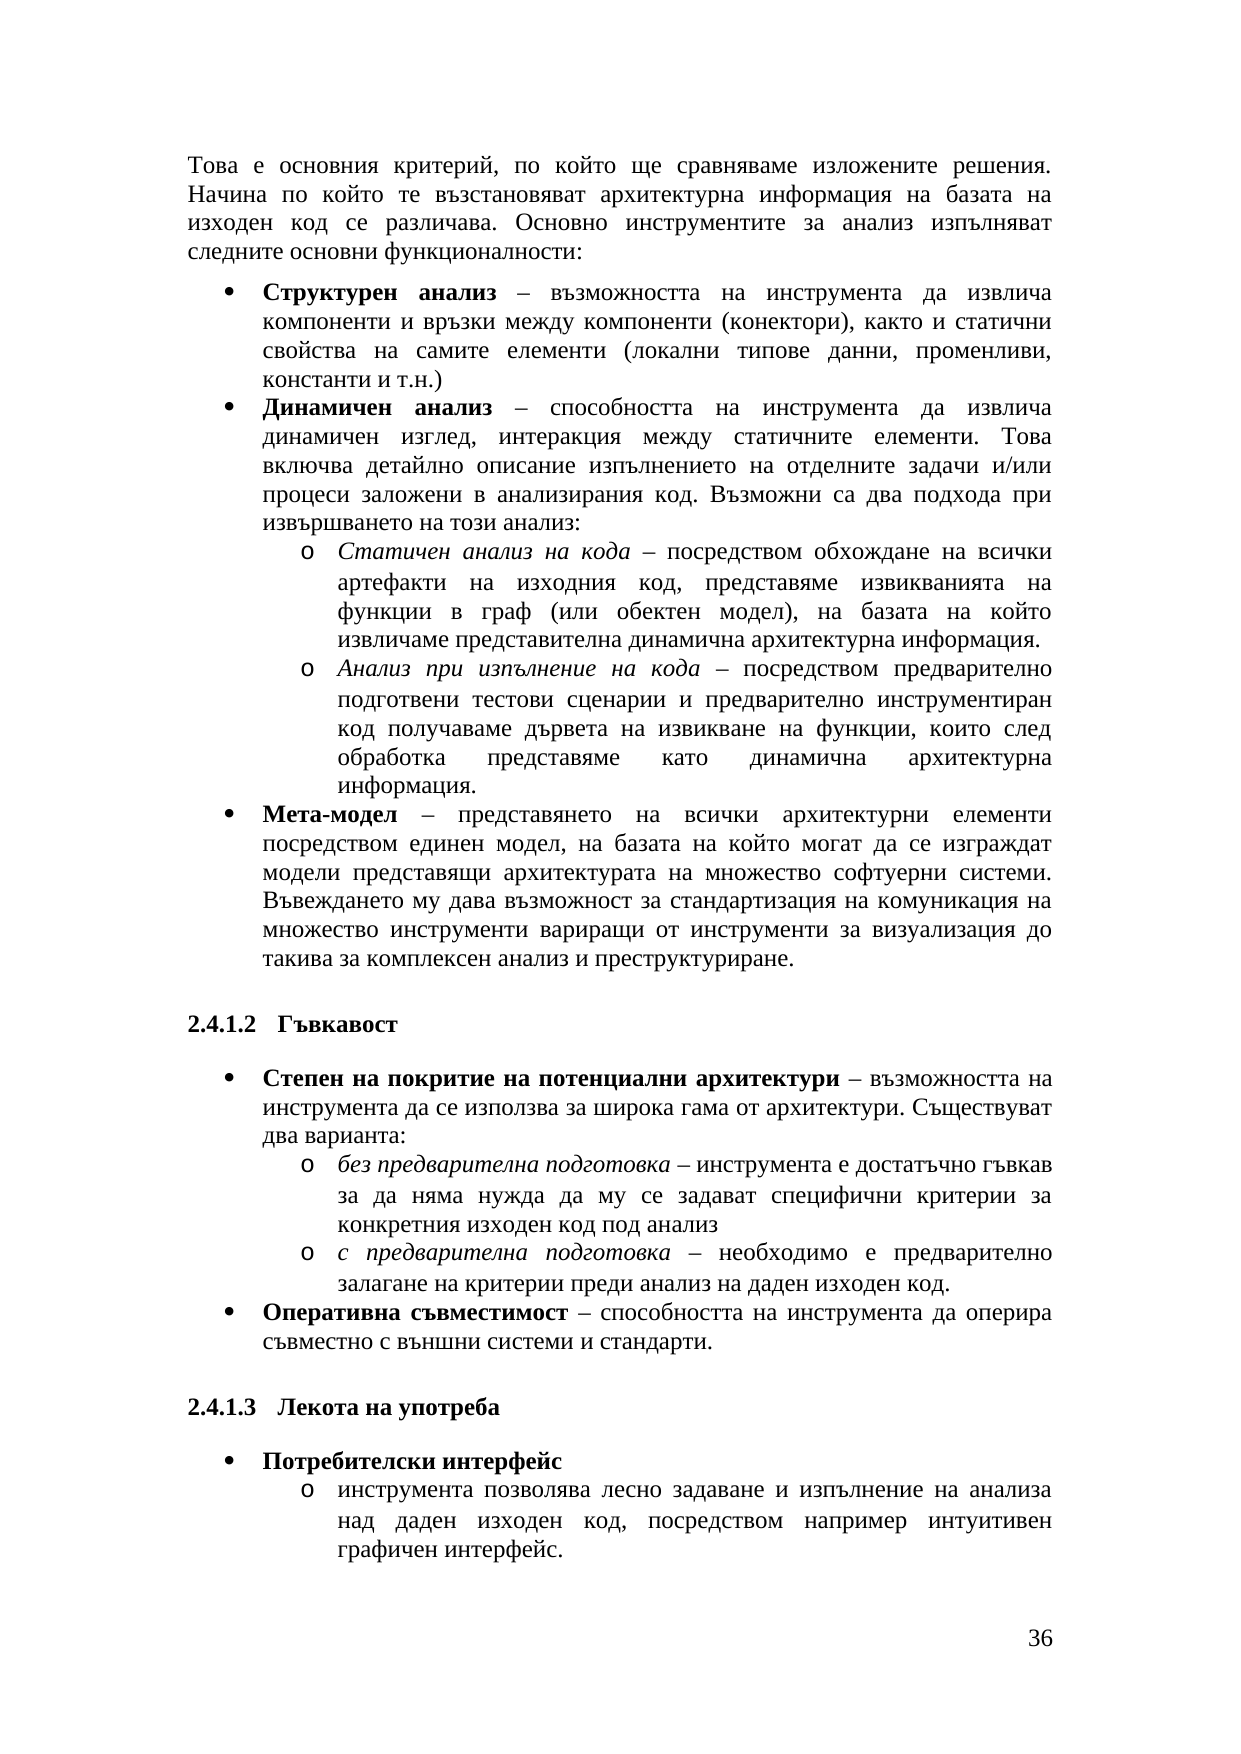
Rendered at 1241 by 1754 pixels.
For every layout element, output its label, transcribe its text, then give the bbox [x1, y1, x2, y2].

list инструмента позволява лесно задаване и изпълнение на анализа над даден изходен код, посредством например интуитивен графичен интерфейс. [300, 1474, 1053, 1563]
list Статичен анализ на кода – посредством обхождане на всички артефакти на изходния код, представяме извикванията на функции в граф (или обектен модел), на базата на който извличаме представителна динамична архитектурна информация. [300, 536, 1053, 653]
list Потребителски интерфейс [225, 1446, 1053, 1474]
list Мета-модел – представянето на всички архитектурни елементи посредством единен модел, на базата на който могат да се изграждат модели представящи архитектурата на множество софтуерни системи. Въвеждането му дава възможност за стандартизация на комуникация на множество инструменти вариращи от инструменти за визуализация до такива за комплексен анализ и преструктуриране. [225, 799, 1053, 972]
text Това е основния критерий, по който ще сравняваме изложените решения. Начина по който те възстановяват архитектурна информация на базата на изходен код се различава. Основно инструментите за анализ изпълняват следните основни функционалности: [187, 150, 1053, 265]
list Динамичен анализ – способността на инструмента да извлича динамичен изглед, интеракция между статичните елементи. Това включва детайлно описание изпълнението на отделните задачи и/или процеси заложени в анализирания код. Възможни са два подхода при извършването на този анализ: [225, 392, 1053, 536]
subtitle Лекота на употреба [187, 1392, 1053, 1421]
list без предварителна подготовка – инструмента е достатъчно гъвкав за да няма нужда да му се задават специфични критерии за конкретния изходен код под анализ [300, 1149, 1053, 1237]
list Оперативна съвместимост – способността на инструмента да оперира съвместно с външни системи и стандарти. [225, 1297, 1053, 1354]
list Анализ при изпълнение на кода – посредством предварително подготвени тестови сценарии и предварително инструментиран код получаваме дървета на извикване на функции, които след обработка представяме като динамична архитектурна информация. [300, 653, 1053, 799]
list Структурен анализ – възможността на инструмента да извлича компоненти и връзки между компоненти (конектори), както и статични свойства на самите елементи (локални типове данни, променливи, константи и т.н.) [225, 277, 1053, 392]
subtitle Гъвкавост [187, 1009, 1053, 1038]
list с предварителна подготовка – необходимо е предварително залагане на критерии преди анализ на даден изходен код. [300, 1237, 1053, 1297]
list Степен на покритие на потенциални архитектури – възможността на инструмента да се използва за широка гама от архитектури. Съществуват два варианта: [225, 1063, 1053, 1149]
